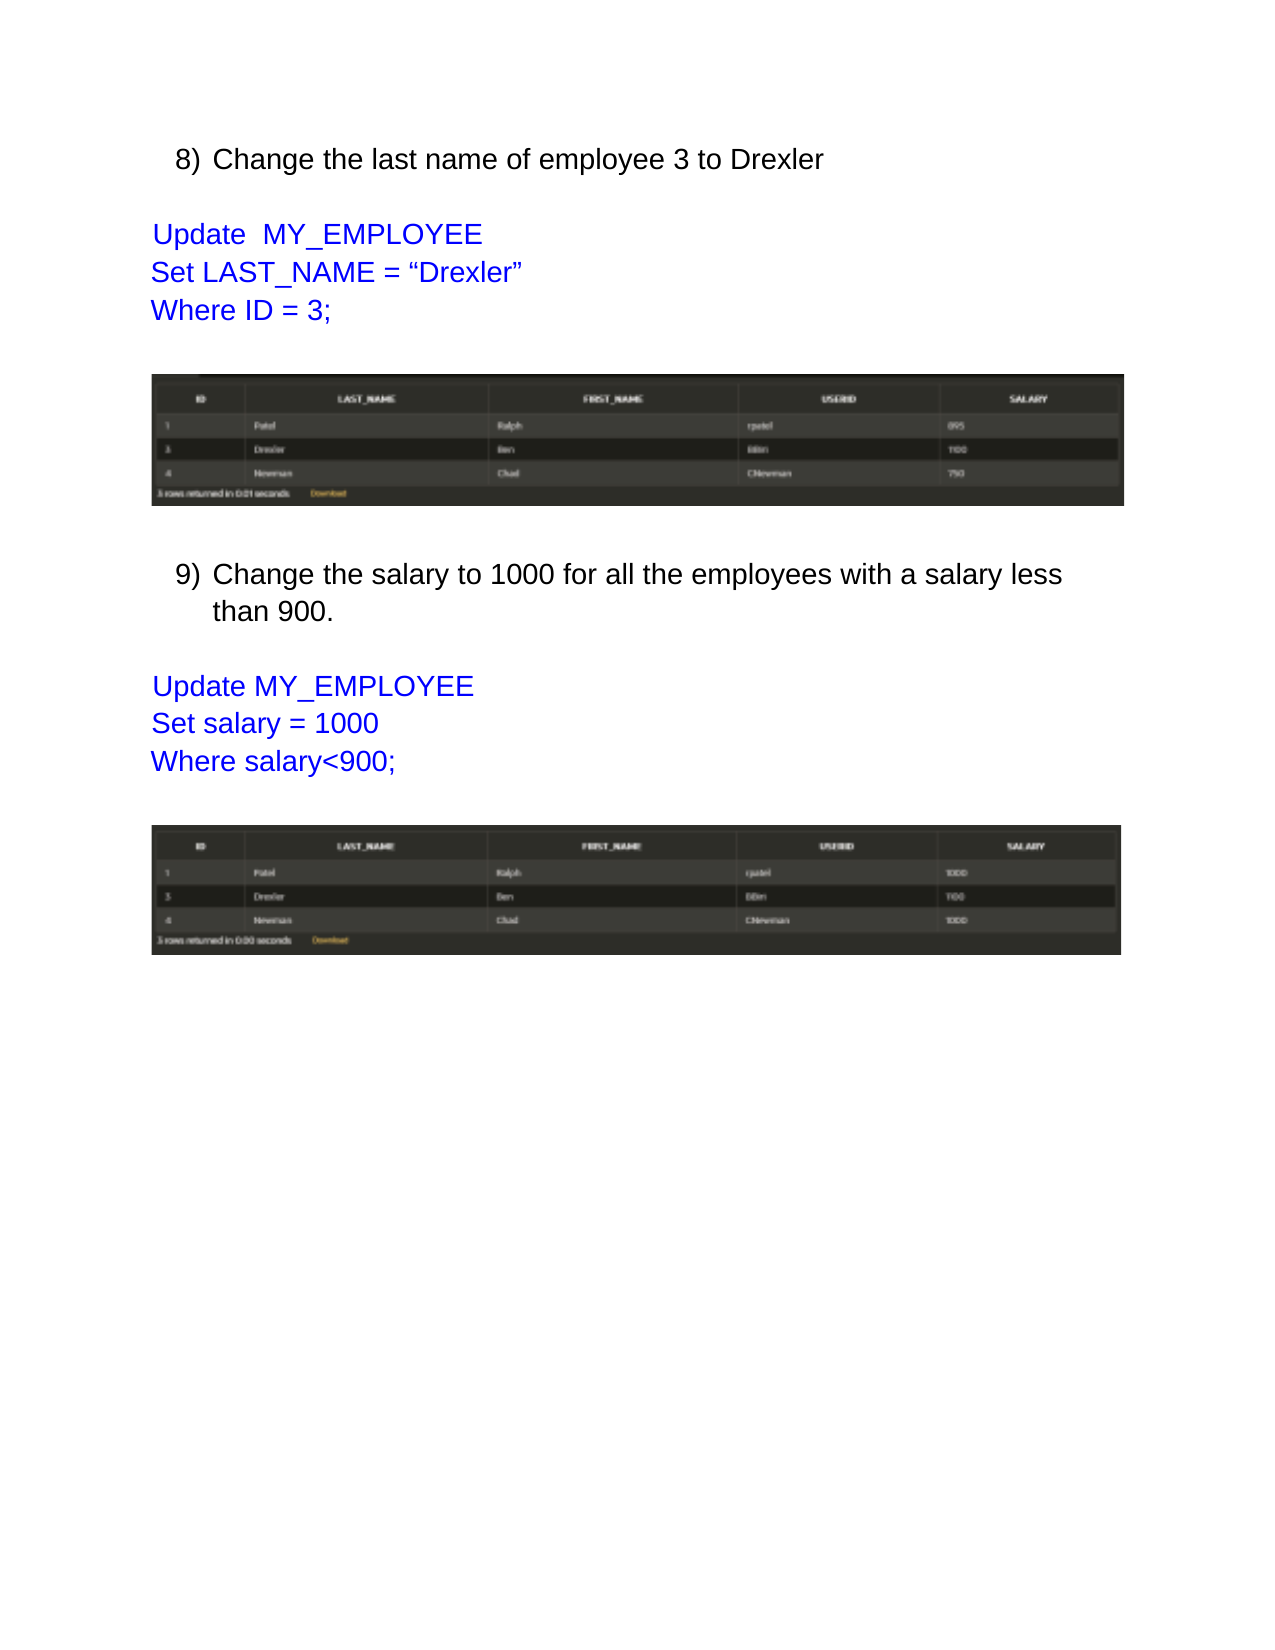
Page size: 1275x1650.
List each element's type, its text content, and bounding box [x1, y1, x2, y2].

picture [151, 374, 1125, 506]
list Change the last name of employee 3 to Drexler [175, 142, 1210, 175]
text Where salary<900; [150, 744, 1210, 778]
picture [151, 825, 1122, 955]
list Change the salary to 1000 for all the employees with a salary less than 900. [175, 557, 1099, 627]
text Update MY_EMPLOYEE Set salary = 1000 [151, 669, 477, 740]
text Update MY_EMPLOYEE Set LAST_NAME = “Drexler” Where ID = 3; [150, 217, 524, 326]
